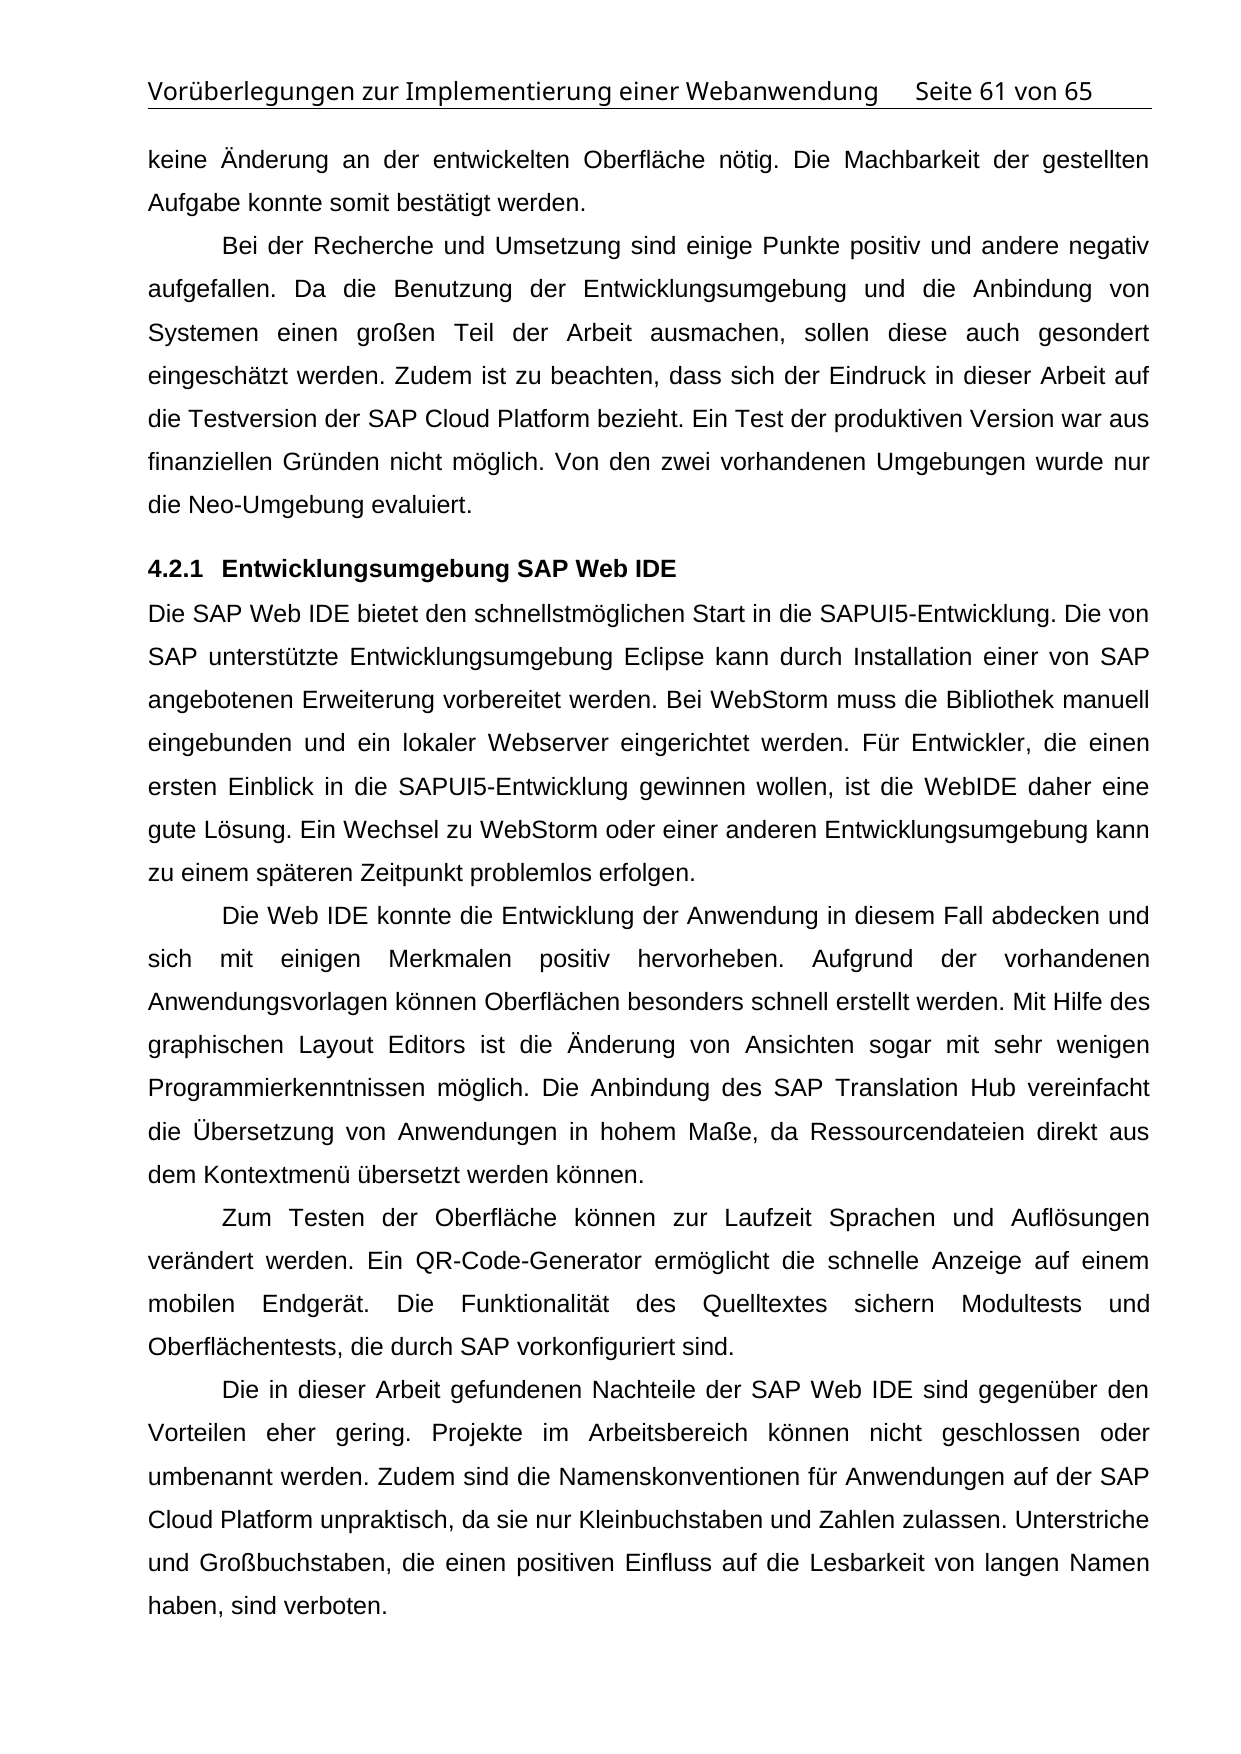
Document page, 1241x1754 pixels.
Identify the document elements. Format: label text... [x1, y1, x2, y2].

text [148, 145, 1152, 217]
text Die Web IDE konnte die Entwicklung der Anwendung in diesem Fall abdecken und sich mit einigen Merkmalen positiv hervorheben. Aufgrund der vorhandenen Anwendungsvorlagen können Oberflächen besonders schnell erstellt werden. Mit Hilfe des graphischen Layout Editors ist die Änderung von Ansichten sogar mit sehr wenigen Programmierkenntnissen möglich. Die Anbindung des SAP Translation Hub vereinfacht die Übersetzung von Anwendungen in hohem Maße, da Ressourcendateien direkt aus dem Kontextmenü übersetzt werden können. [148, 901, 1152, 1188]
text Bei der Recherche und Umsetzung sind einige Punkte positiv und andere negativ aufgefallen. Da die Benutzung der Entwicklungsumgebung und die Anbindung von Systemen einen großen Teil der Arbeit ausmachen, sollen diese auch gesondert eingeschätzt werden. Zudem ist zu beachten, dass sich der Eindruck in dieser Arbeit auf die Testversion der SAP Cloud Platform bezieht. Ein Test der produktiven Version war aus finanziellen Gründen nicht möglich. Von den zwei vorhandenen Umgebungen wurde nur die Neo-Umgebung evaluiert. [148, 231, 1152, 519]
text Die SAP Web IDE bietet den schnellstmöglichen Start in die SAPUI5-Entwicklung. Die von SAP unterstützte Entwicklungsumgebung Eclipse kann durch Installation einer von SAP angebotenen Erweiterung vorbereitet werden. Bei WebStorm muss die Bibliothek manuell eingebunden und ein lokaler Webserver eingerichtet werden. Für Entwickler, die einen ersten Einblick in die SAPUI5-Entwicklung gewinnen wollen, ist die WebIDE daher eine gute Lösung. Ein Wechsel zu WebStorm oder einer anderen Entwicklungsumgebung kann zu einem späteren Zeitpunkt problemlos erfolgen. [148, 599, 1152, 886]
text Die in dieser Arbeit gefundenen Nachteile der SAP Web IDE sind gegenüber den Vorteilen eher gering. Projekte im Arbeitsbereich können nicht geschlossen oder umbenannt werden. Zudem sind die Namenskonventionen für Anwendungen auf der SAP Cloud Platform unpraktisch, da sie nur Kleinbuchstaben und Zahlen zulassen. Unterstriche und Großbuchstaben, die einen positiven Einfluss auf die Lesbarkeit von langen Namen haben, sind verboten. [148, 1375, 1152, 1619]
text Zum Testen der Oberfläche können zur Laufzeit Sprachen und Auflösungen verändert werden. Ein QR-Code-Generator ermöglicht die schnelle Anzeige auf einem mobilen Endgerät. Die Funktionalität des Quelltextes sichern Modultests und Oberflächentests, die durch SAP vorkonfiguriert sind. [148, 1203, 1152, 1361]
subtitle Entwicklungsumgebung SAP Web IDE [148, 554, 1152, 583]
